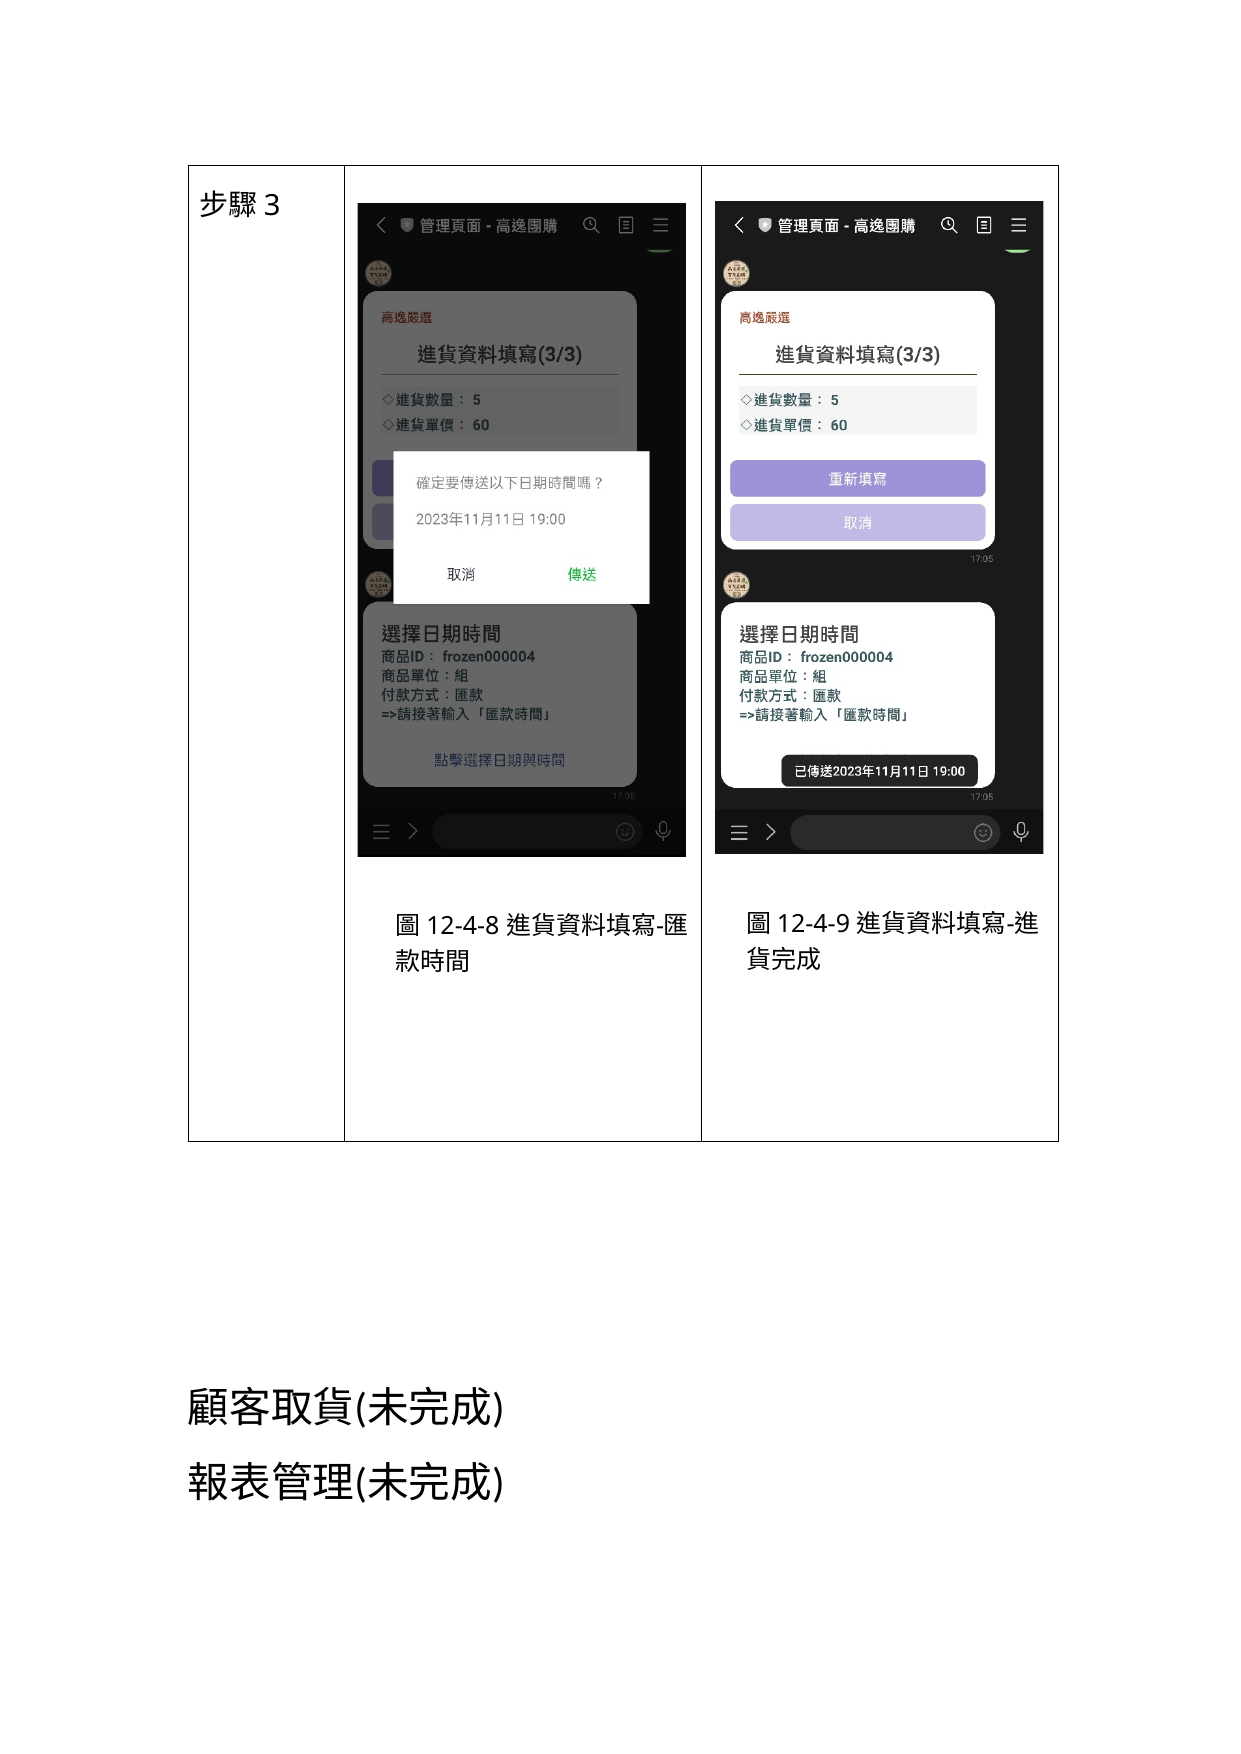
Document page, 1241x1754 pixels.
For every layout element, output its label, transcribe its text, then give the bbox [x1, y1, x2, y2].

picture [715, 201, 1044, 854]
table_header 步驟3 [189, 166, 344, 1141]
text 顧客取貨(未完成) [187, 1367, 1053, 1442]
table_header [702, 166, 1058, 1141]
table_header [345, 166, 701, 1141]
text 報表管理(未完成) [187, 1442, 1053, 1517]
picture [357, 203, 686, 857]
